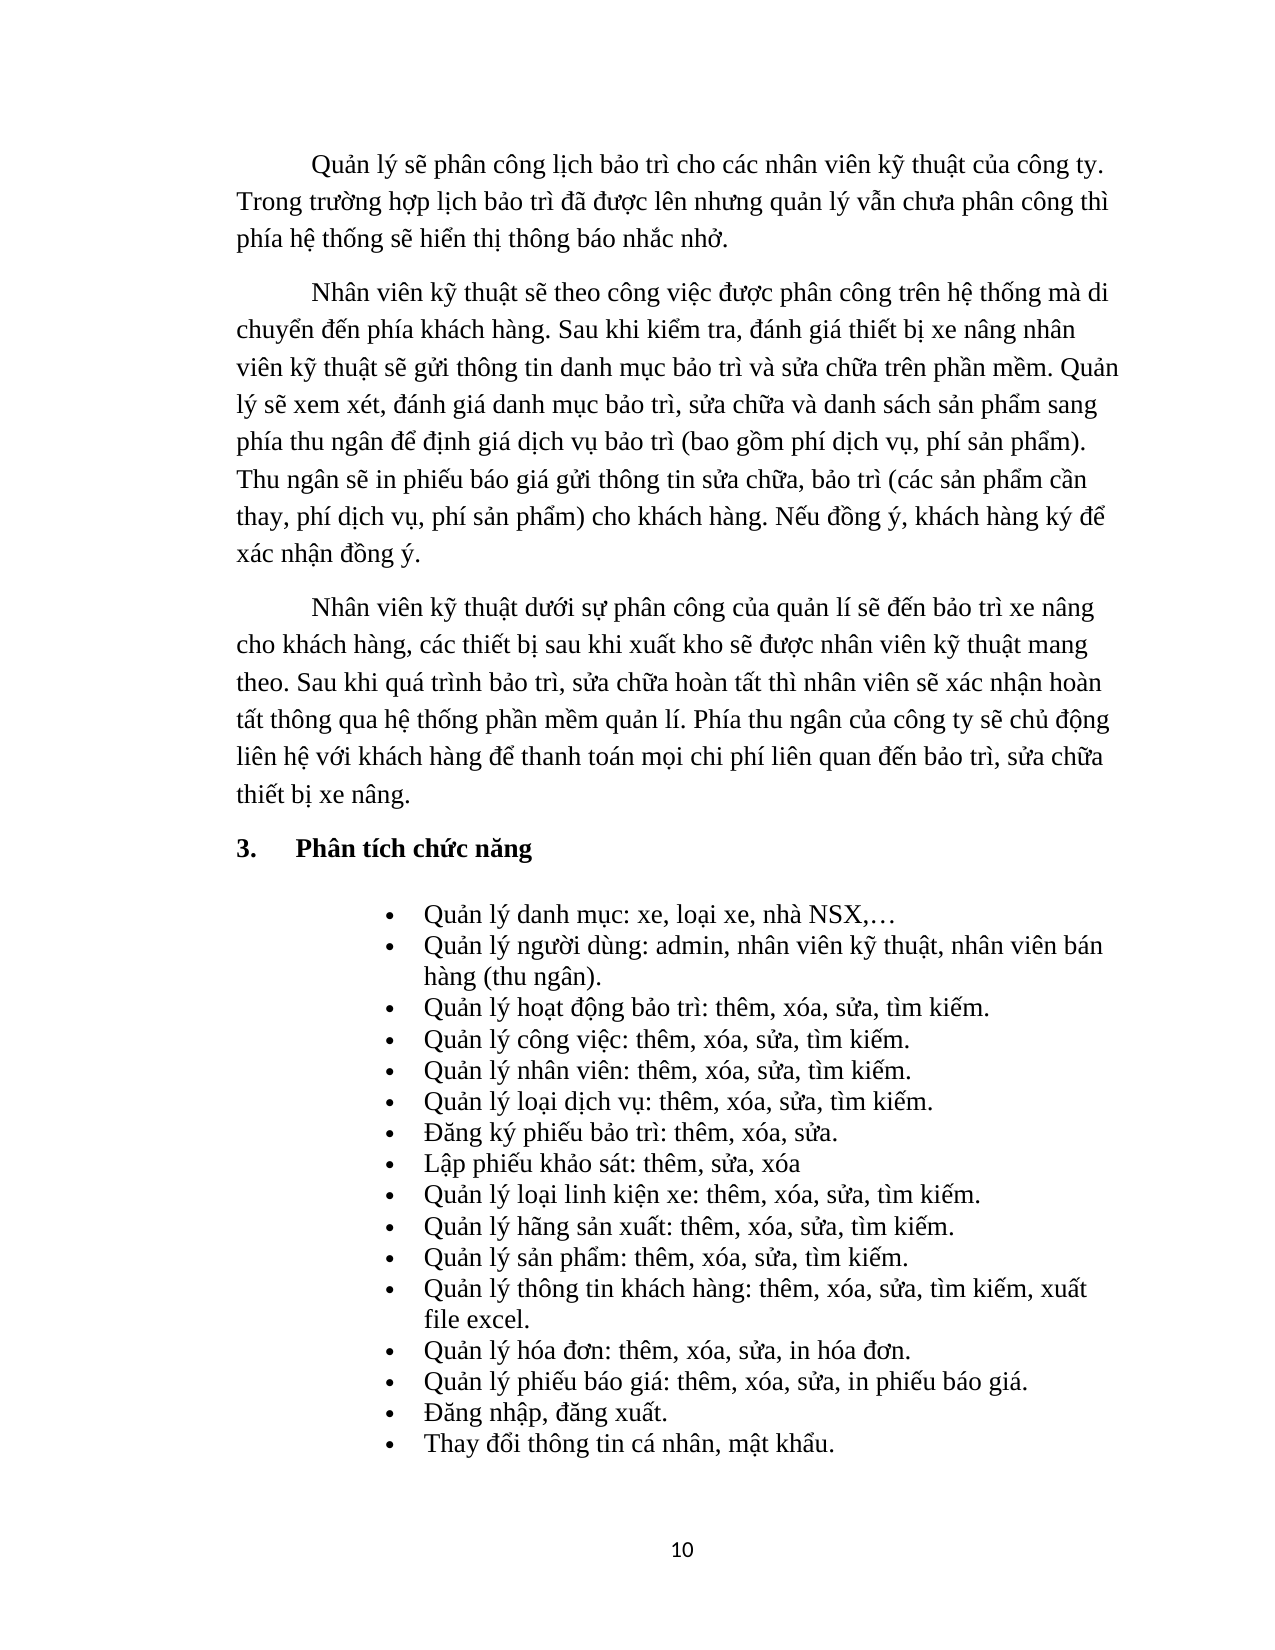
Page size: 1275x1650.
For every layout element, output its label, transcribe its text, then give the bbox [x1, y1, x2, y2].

text Nhân viên kỹ thuật dưới sự phân công của quản lí sẽ đến bảo trì xe nâng cho khách hàng, các thiết bị sau khi xuất kho sẽ được nhân viên kỹ thuật mang theo. Sau khi quá trình bảo trì, sửa chữa hoàn tất thì nhân viên sẽ xác nhận hoàn tất thông qua hệ thống phần mềm quản lí. Phía thu ngân của công ty sẽ chủ động liên hệ với khách hàng để thanh toán mọi chi phí liên quan đến bảo trì, sửa chữa thiết bị xe nâng. [236, 591, 1127, 809]
list Quản lý hóa đơn: thêm, xóa, sửa, in hóa đơn. [386, 1334, 1127, 1365]
list Quản lý loại dịch vụ: thêm, xóa, sửa, tìm kiếm. [386, 1085, 1127, 1116]
list Quản lý nhân viên: thêm, xóa, sửa, tìm kiếm. [386, 1054, 1127, 1085]
list Quản lý công việc: thêm, xóa, sửa, tìm kiếm. [386, 1023, 1127, 1054]
list Quản lý thông tin khách hàng: thêm, xóa, sửa, tìm kiếm, xuất file excel. [386, 1272, 1127, 1334]
list Quản lý hoạt động bảo trì: thêm, xóa, sửa, tìm kiếm. [386, 992, 1127, 1023]
list Đăng nhập, đăng xuất. [386, 1396, 1127, 1428]
list Quản lý người dùng: admin, nhân viên kỹ thuật, nhân viên bán hàng (thu ngân). [386, 929, 1127, 992]
text Nhân viên kỹ thuật sẽ theo công việc được phân công trên hệ thống mà di chuyển đến phía khách hàng. Sau khi kiểm tra, đánh giá thiết bị xe nâng nhân viên kỹ thuật sẽ gửi thông tin danh mục bảo trì và sửa chữa trên phần mềm. Quản lý sẽ xem xét, đánh giá danh mục bảo trì, sửa chữa và danh sách sản phẩm sang phía thu ngân để định giá dịch vụ bảo trì (bao gồm phí dịch vụ, phí sản phẩm). Thu ngân sẽ in phiếu báo giá gửi thông tin sửa chữa, bảo trì (các sản phẩm cần thay, phí dịch vụ, phí sản phẩm) cho khách hàng. Nếu đồng ý, khách hàng ký để xác nhận đồng ý. [236, 276, 1127, 568]
list Quản lý loại linh kiện xe: thêm, xóa, sửa, tìm kiếm. [386, 1178, 1127, 1209]
list Phân tích chức năng [236, 832, 1127, 863]
text Quản lý sẽ phân công lịch bảo trì cho các nhân viên kỹ thuật của công ty. Trong trường hợp lịch bảo trì đã được lên nhưng quản lý vẫn chưa phân công thì phía hệ thống sẽ hiển thị thông báo nhắc nhở. [236, 148, 1127, 253]
list Quản lý phiếu báo giá: thêm, xóa, sửa, in phiếu báo giá. [386, 1365, 1127, 1396]
list Đăng ký phiếu bảo trì: thêm, xóa, sửa. [386, 1116, 1127, 1147]
list Quản lý sản phẩm: thêm, xóa, sửa, tìm kiếm. [386, 1241, 1127, 1272]
list Quản lý hãng sản xuất: thêm, xóa, sửa, tìm kiếm. [386, 1209, 1127, 1241]
list Thay đổi thông tin cá nhân, mật khẩu. [386, 1428, 1127, 1459]
list Lập phiếu khảo sát: thêm, sửa, xóa [386, 1147, 1127, 1178]
list Quản lý danh mục: xe, loại xe, nhà NSX,… [386, 898, 1127, 929]
